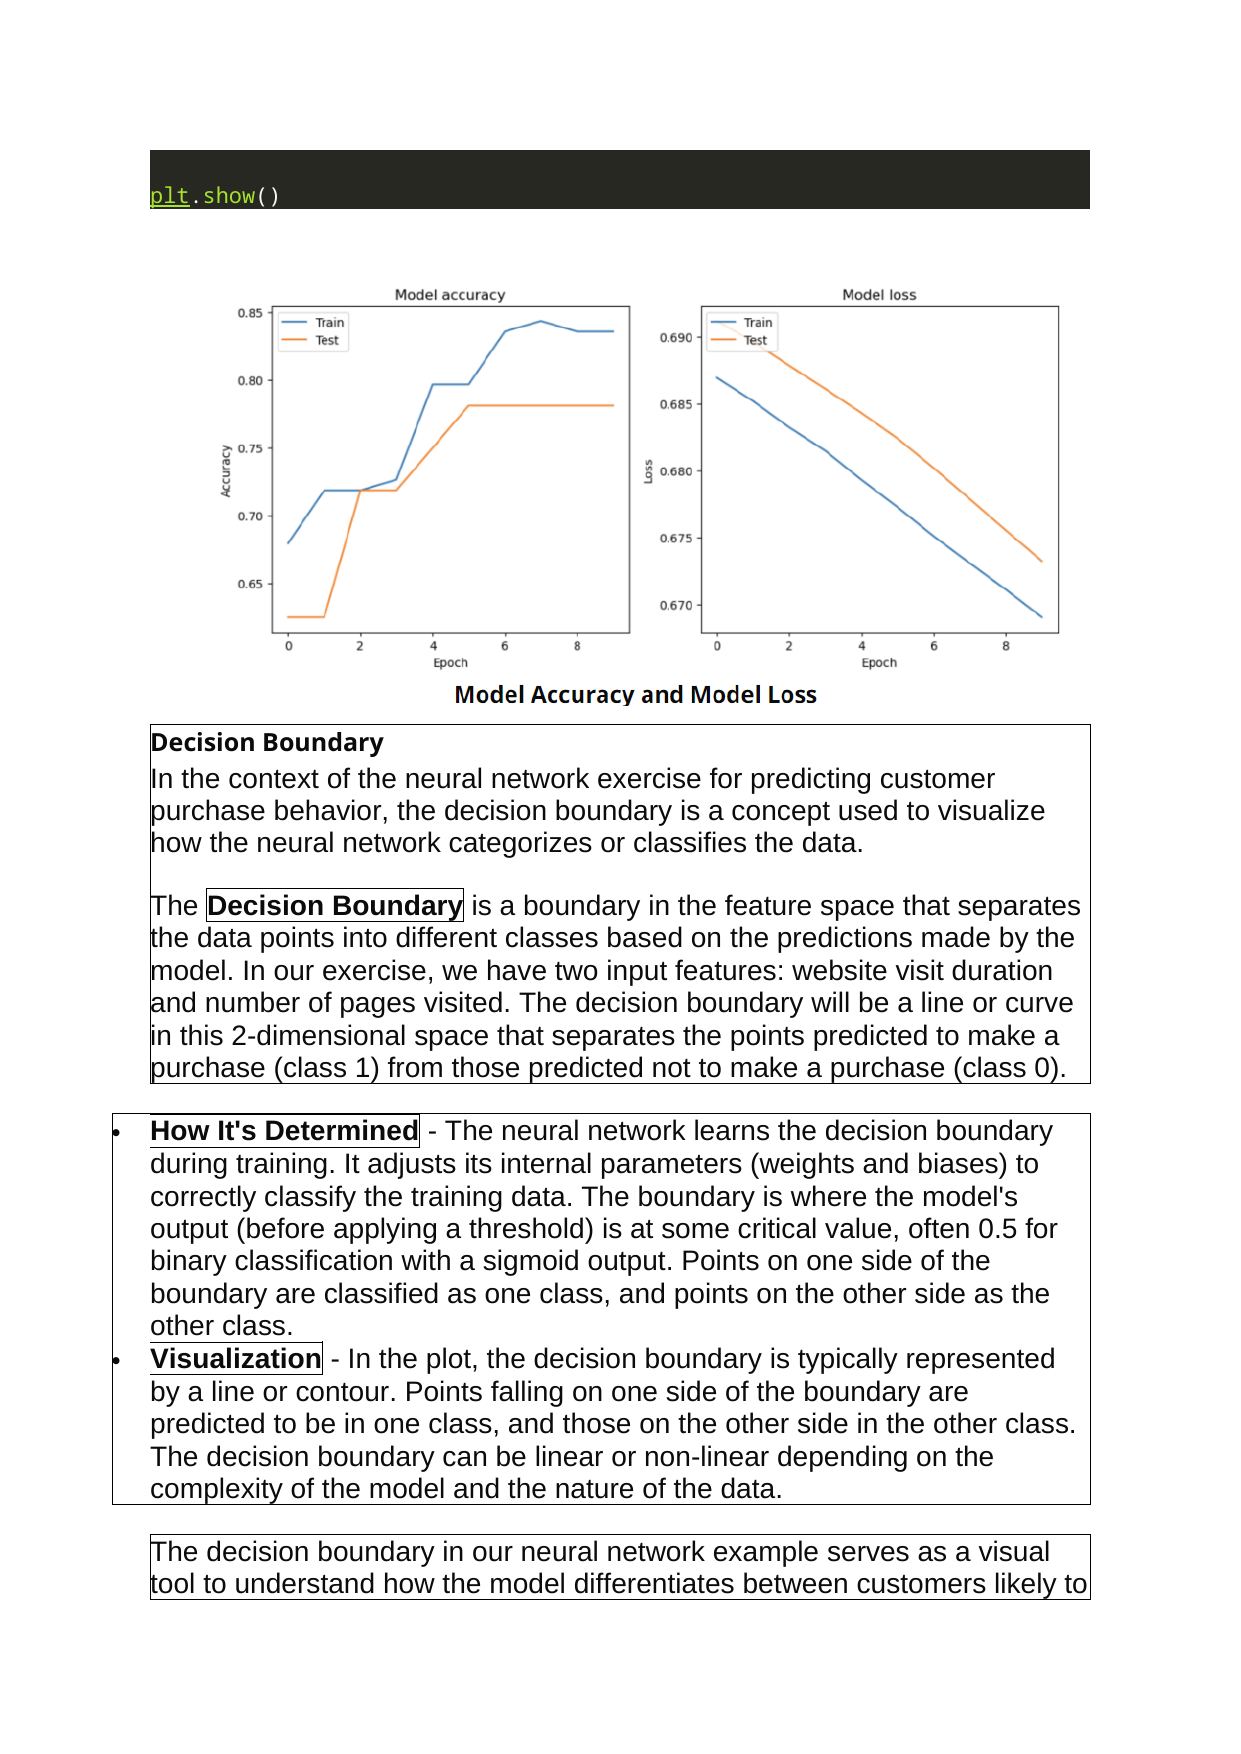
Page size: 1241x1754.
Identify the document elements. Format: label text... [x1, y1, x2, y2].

subtitle Decision Boundary [151, 725, 1090, 759]
text plt.show() [150, 180, 1090, 209]
text In the context of the neural network exercise for predicting customer purchase behavior, the decision boundary is a concept used to visualize how the neural network categorizes or classifies the data. [151, 761, 1090, 859]
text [151, 1535, 1090, 1599]
text The Decision Boundary is a boundary in the feature space that separates the data points into different classes based on the predictions made by the model. In our exercise, we have two input features: website visit duration and number of pages visited. The decision boundary will be a line or curve in this 2-dimensional space that separates the points predicted to make a purchase (class 1) from those predicted not to make a purchase (class 0). [151, 887, 1090, 1083]
picture [187, 256, 1128, 706]
list Visualization - In the plot, the decision boundary is typically represented by a line or contour. Points falling on one side of the boundary are predicted to be in one class, and those on the other side in the other class. The decision boundary can be linear or non-linear depending on the complexity of the model and the nature of the data. [113, 1341, 1090, 1504]
list How It's Determined - The neural network learns the decision boundary during training. It adjusts its internal parameters (weights and biases) to correctly classify the training data. The boundary is where the model's output (before applying a threshold) is at some critical value, often 0.5 for binary classification with a sigmoid output. Points on one side of the boundary are classified as one class, and points on the other side as the other class. [113, 1114, 1090, 1341]
